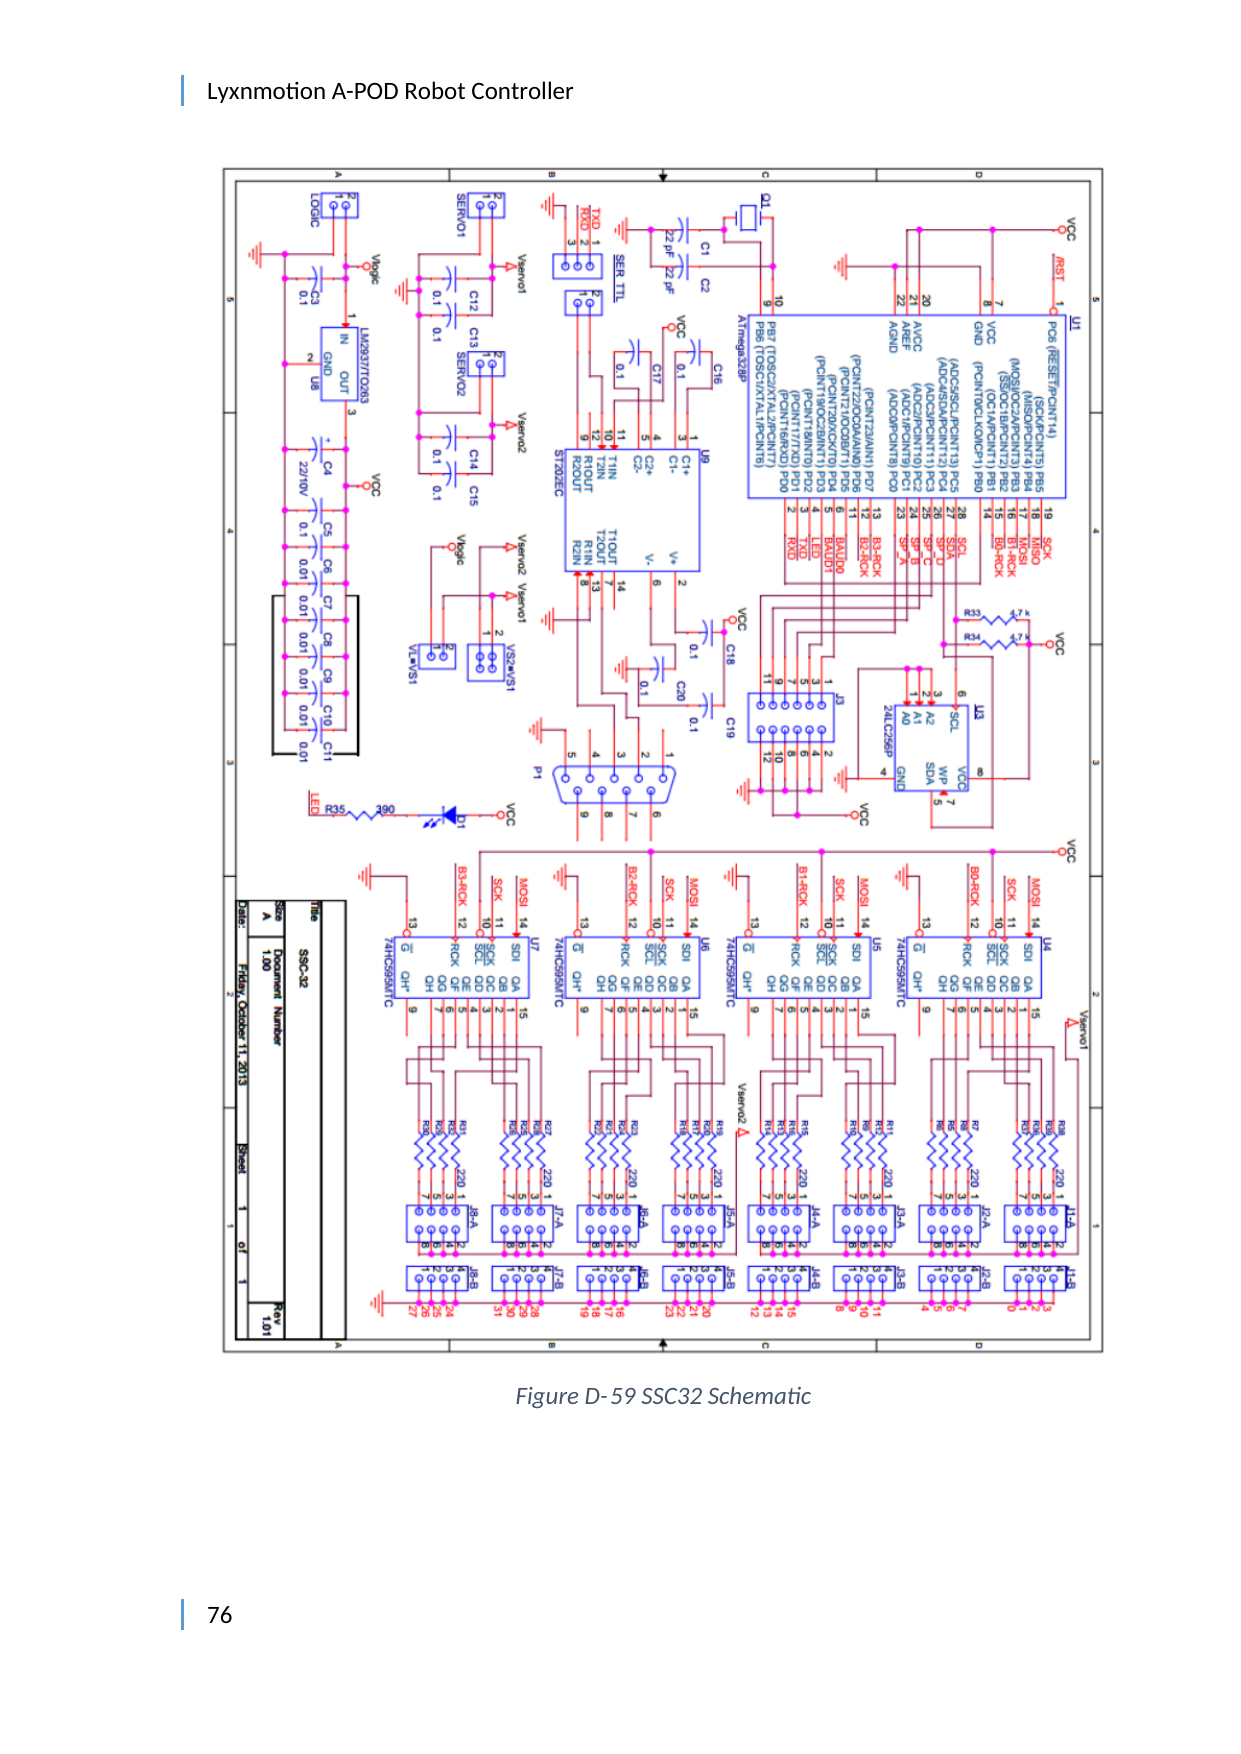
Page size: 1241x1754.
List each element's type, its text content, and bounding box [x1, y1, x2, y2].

text Figure - SSC32 Schematic [207, 1381, 1122, 1411]
picture [216, 157, 1116, 1361]
